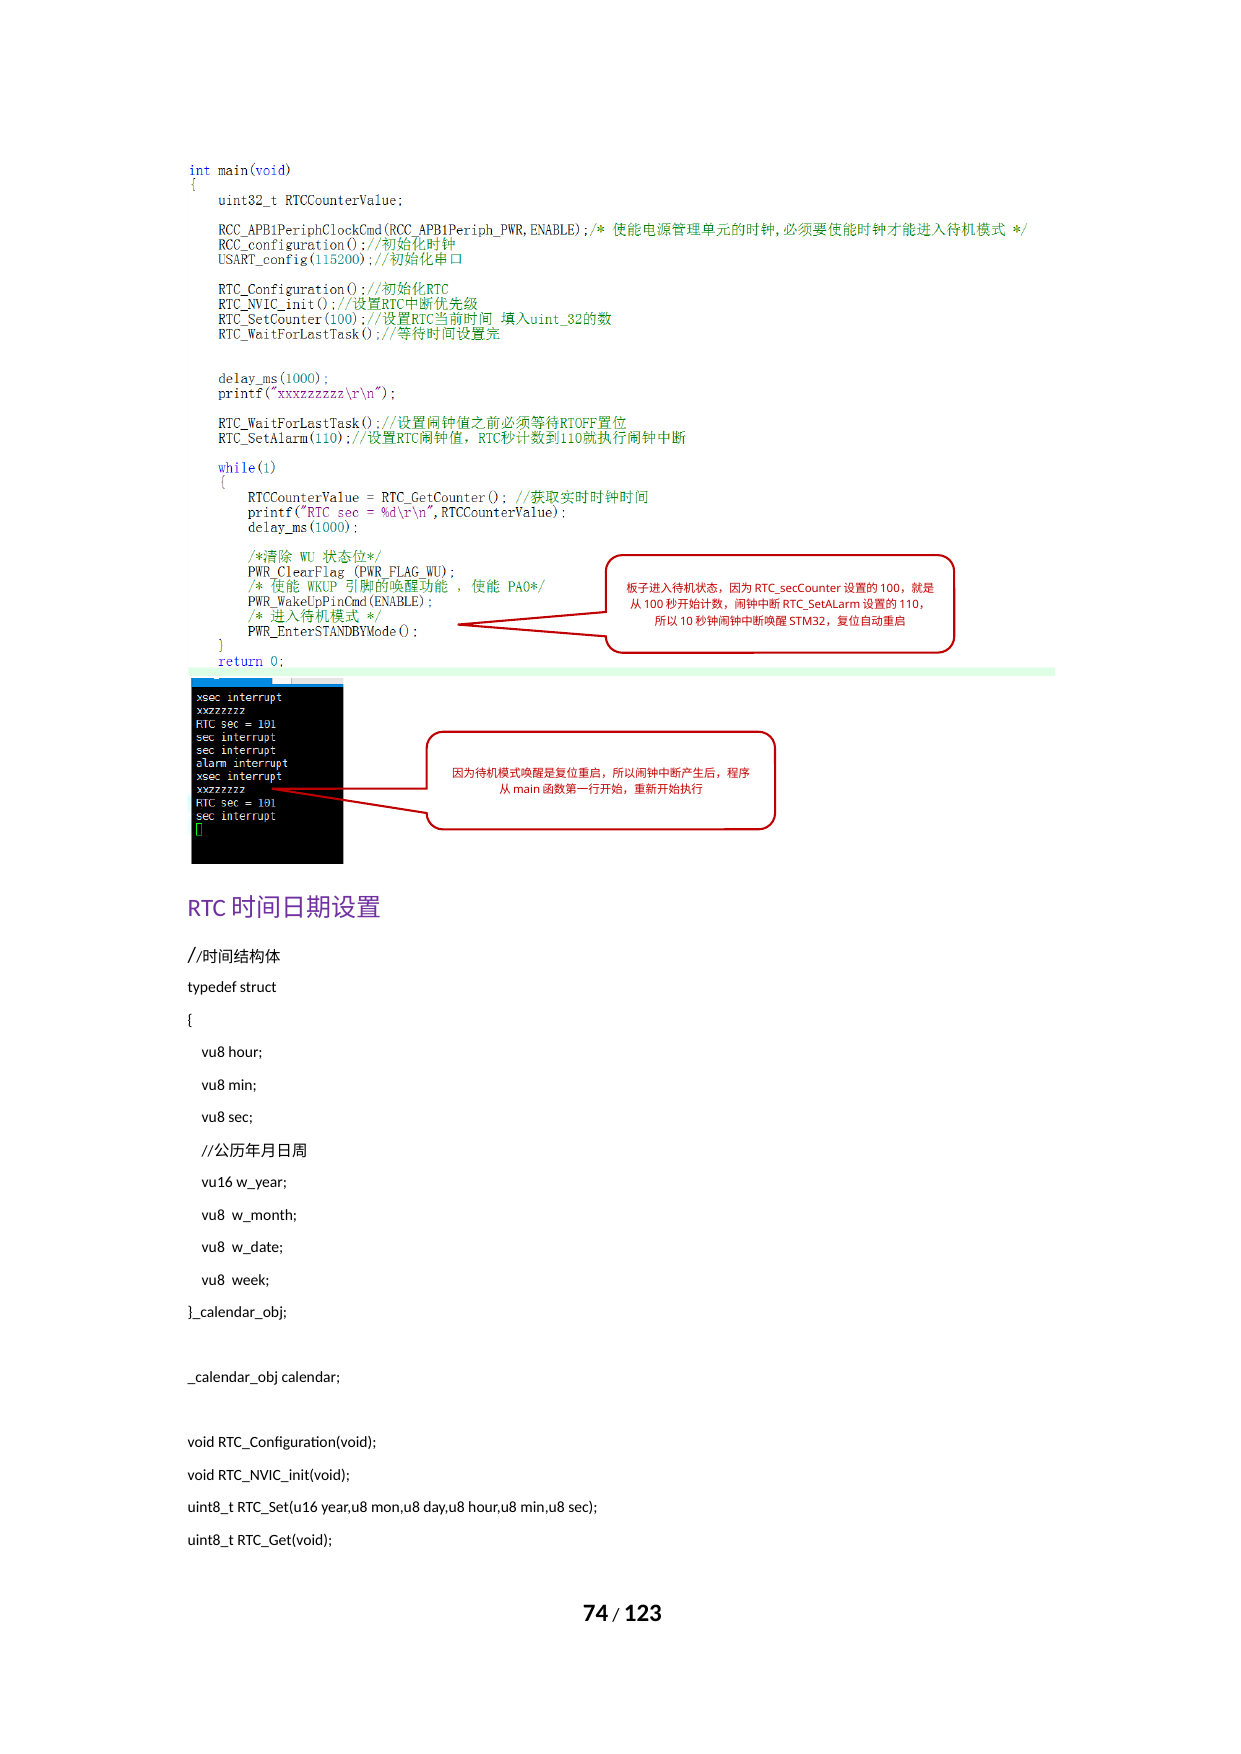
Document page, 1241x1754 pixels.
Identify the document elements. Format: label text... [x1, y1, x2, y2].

text _calendar_obj calendar; [187, 1361, 1053, 1393]
text vu8 min; [187, 1068, 1053, 1101]
picture [293, 790, 344, 798]
text uint8_t RTC_Set(u16 year,u8 mon,u8 day,u8 hour,u8 min,u8 sec); [187, 1491, 1053, 1523]
text vu8 week; [187, 1263, 1053, 1296]
text }_calendar_obj; [187, 1296, 1053, 1328]
picture [187, 678, 344, 864]
text uint8_t RTC_Get(void); [187, 1523, 1053, 1556]
text vu16 w_year; [187, 1166, 1053, 1198]
text typedef struct [187, 971, 1053, 1003]
text { [187, 1003, 1053, 1036]
text vu8 w_date; [187, 1231, 1053, 1263]
text //时间结构体 [187, 938, 1053, 971]
text RTC时间日期设置 [187, 873, 1053, 938]
text //公历年月日周 [187, 1133, 1053, 1166]
text void RTC_Configuration(void); [187, 1426, 1053, 1458]
text vu8 w_month; [187, 1198, 1053, 1231]
text vu8 hour; [187, 1036, 1053, 1068]
text vu8 sec; [187, 1101, 1053, 1133]
picture [187, 158, 1055, 676]
text void RTC_NVIC_init(void); [187, 1458, 1053, 1491]
